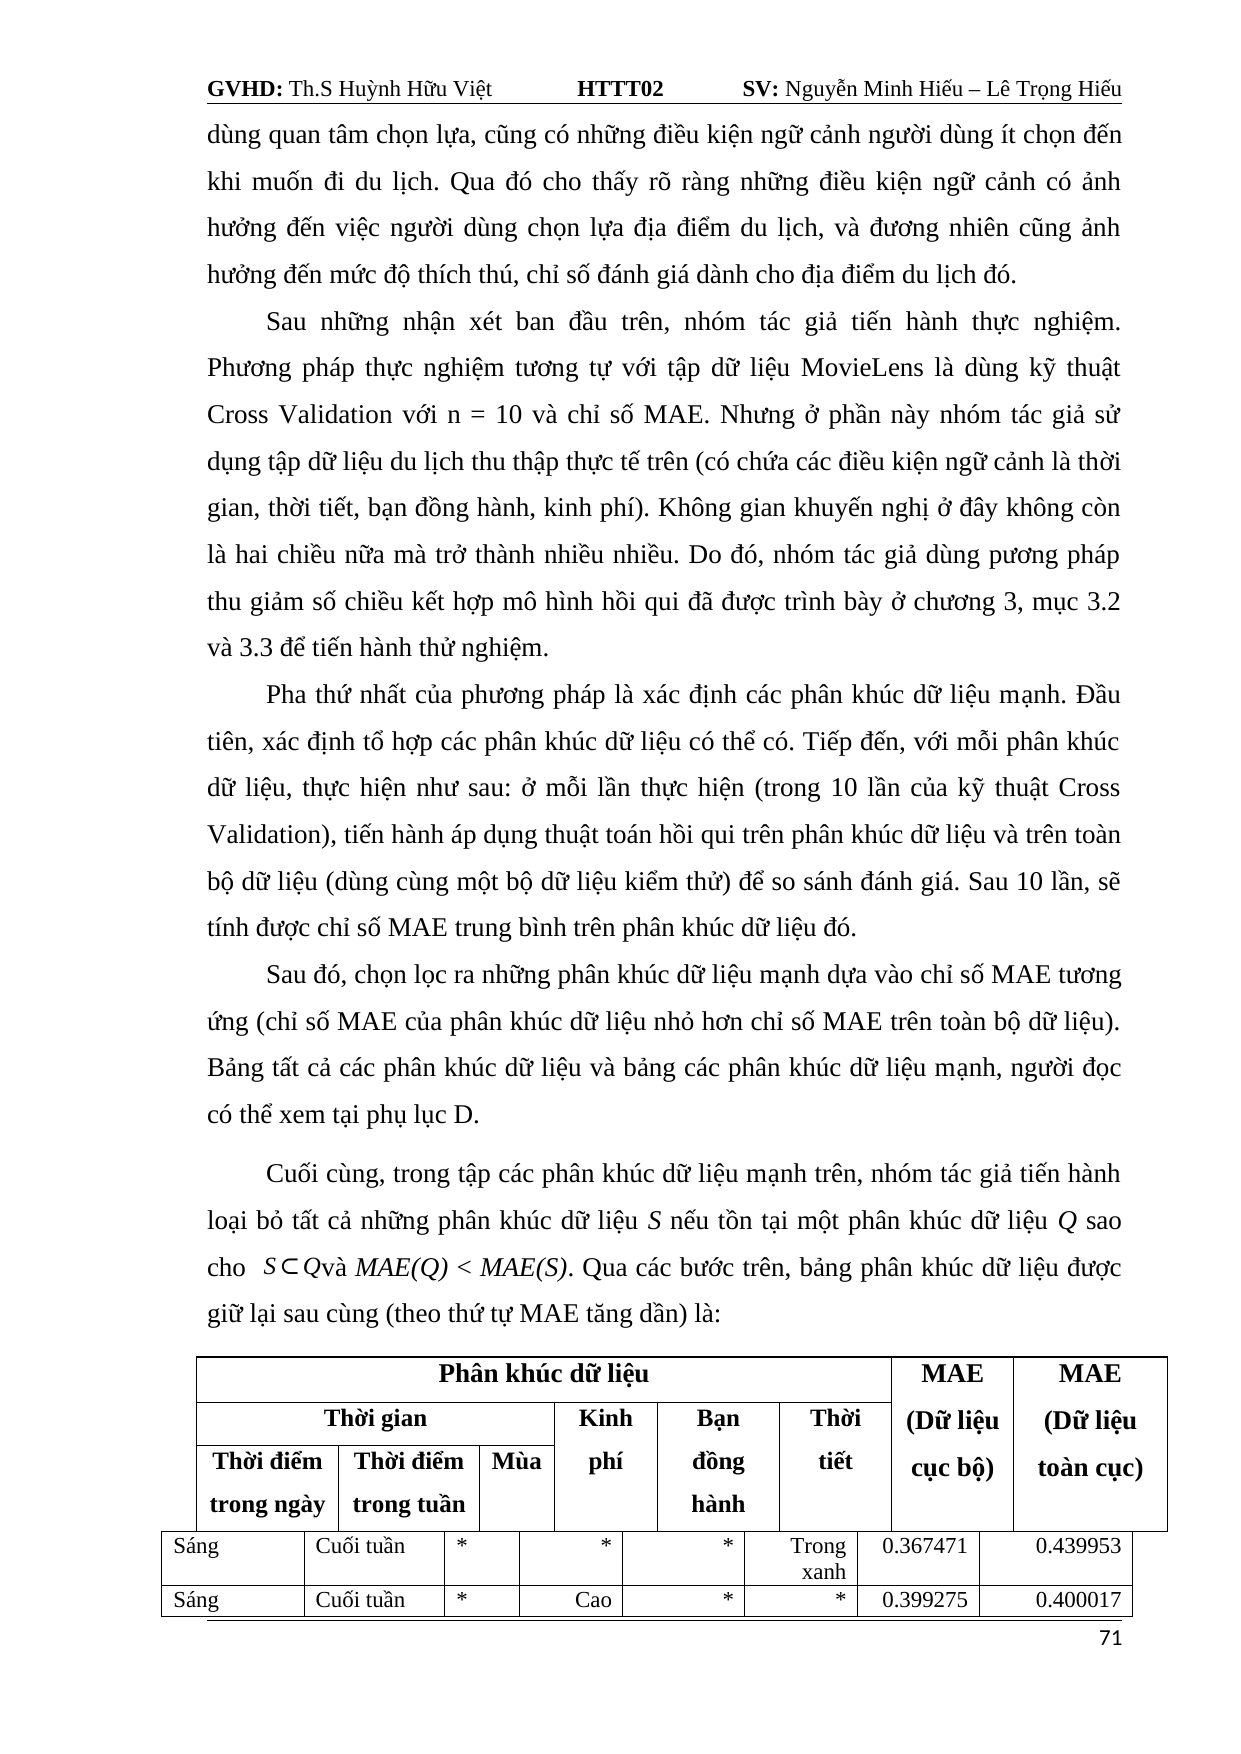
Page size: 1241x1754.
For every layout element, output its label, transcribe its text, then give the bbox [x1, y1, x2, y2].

text Pha thứ nhất của phương pháp là xác định các phân khúc dữ liệu mạnh. Đầu tiên, xác định tổ hợp các phân khúc dữ liệu có thể có. Tiếp đến, với mỗi phân khúc dữ liệu, thực hiện như sau: ở mỗi lần thực hiện (trong 10 lần của kỹ thuật Cross Validation), tiến hành áp dụng thuật toán hồi qui trên phân khúc dữ liệu và trên toàn bộ dữ liệu (dùng cùng một bộ dữ liệu kiểm thử) để so sánh đánh giá. Sau 10 lần, sẽ tính được chỉ số MAE trung bình trên phân khúc dữ liệu đó. [207, 678, 1122, 943]
table_cell * [520, 1532, 622, 1585]
text Sau đó, chọn lọc ra những phân khúc dữ liệu mạnh dựa vào chỉ số MAE tương ứng (chỉ số MAE của phân khúc dữ liệu nhỏ hơn chỉ số MAE trên toàn bộ dữ liệu). Bảng tất cả các phân khúc dữ liệu và bảng các phân khúc dữ liệu mạnh, người đọc có thể xem tại phụ lục D. [207, 958, 1122, 1129]
table_cell * [445, 1532, 519, 1585]
table_cell Bạn đồng hành [658, 1403, 779, 1531]
table_header MAE (Dữ liệu cục bộ) [892, 1358, 1013, 1531]
table_cell Sáng [162, 1586, 304, 1616]
table_cell Cuối tuần [305, 1532, 444, 1585]
table_cell * [623, 1532, 744, 1585]
table_cell * [745, 1586, 857, 1616]
table_cell * [623, 1586, 744, 1616]
table_cell 0.400017 [980, 1586, 1132, 1616]
table_cell 0.399275 [858, 1586, 979, 1616]
table_cell Mùa [480, 1446, 554, 1531]
text Sau những nhận xét ban đầu trên, nhóm tác giả tiến hành thực nghiệm. Phương pháp thực nghiệm tương tự với tập dữ liệu MovieLens là dùng kỹ thuật Cross Validation với n = 10 và chỉ số MAE. Nhưng ở phần này nhóm tác giả sử dụng tập dữ liệu du lịch thu thập thực tế trên (có chứa các điều kiện ngữ cảnh là thời gian, thời tiết, bạn đồng hành, kinh phí). Không gian khuyến nghị ở đây không còn là hai chiều nữa mà trở thành nhiều nhiều. Do đó, nhóm tác giả dùng pương pháp thu giảm số chiều kết hợp mô hình hồi qui đã được trình bày ở chương 3, mục 3.2 và 3.3 để tiến hành thử nghiệm. [207, 305, 1122, 663]
table_cell Kinh phí [555, 1403, 657, 1531]
table_cell Cuối tuần [305, 1586, 444, 1616]
table_cell * [445, 1586, 519, 1616]
table_cell Thời điểm trong ngày [197, 1446, 338, 1531]
table_cell Thời gian [197, 1403, 554, 1445]
table_cell 0.439953 [980, 1532, 1132, 1585]
table_cell Cao [520, 1586, 622, 1616]
table_header MAE (Dữ liệu toàn cục) [1014, 1358, 1167, 1531]
table_cell 0.367471 [858, 1532, 979, 1585]
table_cell Thời điểm trong tuần [339, 1446, 479, 1531]
table_cell Sáng [162, 1532, 304, 1585]
text Cuối cùng, trong tập các phân khúc dữ liệu mạnh trên, nhóm tác giả tiến hành loại bỏ tất cả những phân khúc dữ liệu S nếu tồn tại một phân khúc dữ liệu Q sao cho và MAE(Q) < MAE(S). Qua các bước trên, bảng phân khúc dữ liệu được giữ lại sau cùng (theo thứ tự MAE tăng dần) là: [207, 1157, 1122, 1328]
table_cell Trong xanh [745, 1532, 857, 1585]
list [207, 118, 1122, 289]
table_cell Thời tiết [780, 1403, 891, 1531]
table_header Phân khúc dữ liệu [197, 1358, 891, 1402]
